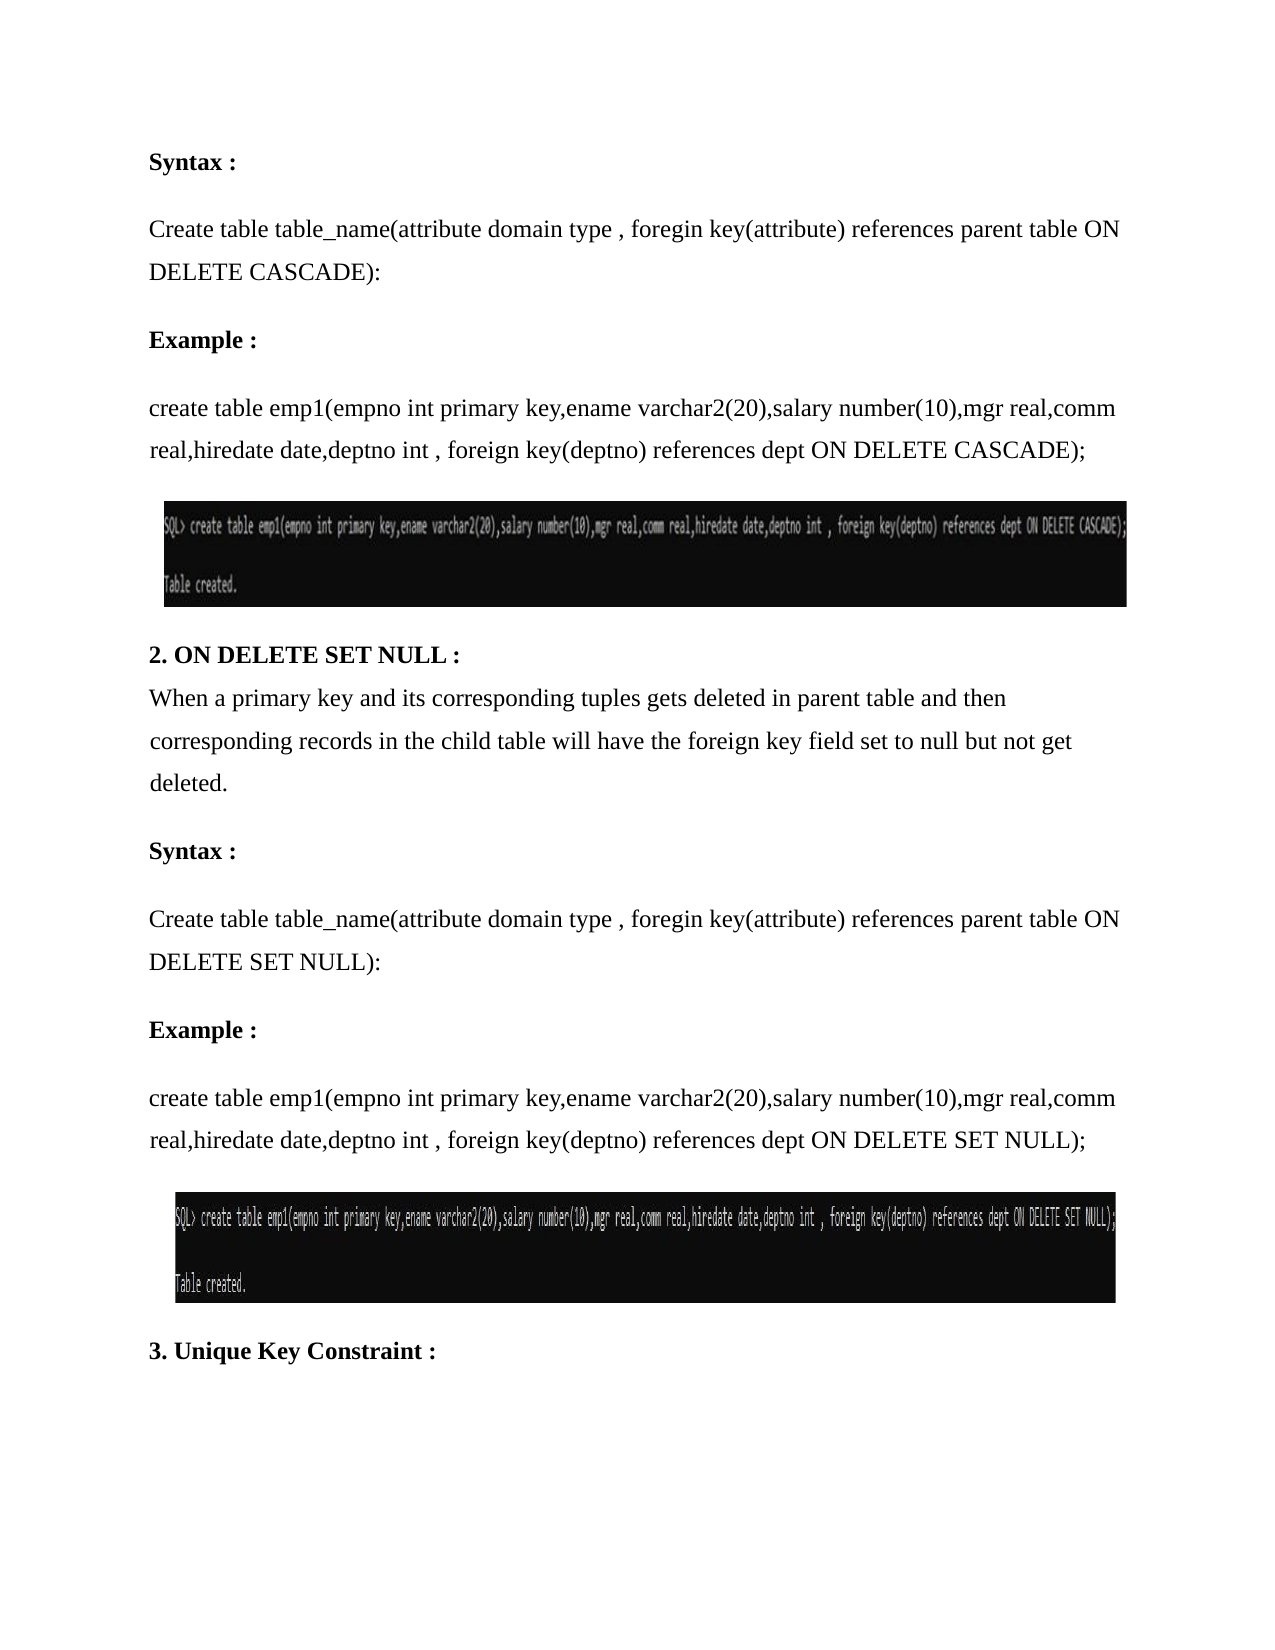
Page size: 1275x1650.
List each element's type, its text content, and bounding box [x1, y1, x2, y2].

picture [175, 1192, 1116, 1303]
text Syntax : [148, 836, 1274, 865]
text create table emp1(empno int primary key,ename varchar2(20),salary number(10),mgr real,comm real,hiredate date,deptno int , foreign key(deptno) references dept ON DELETE CASCADE); [148, 393, 1126, 464]
text Example : [148, 325, 1274, 354]
text Create table table_name(attribute domain type , foregin key(attribute) references parent table ON [148, 904, 1126, 933]
text Create table table_name(attribute domain type , foregin key(attribute) references parent table ON [148, 214, 1126, 243]
list Unique Key Constraint : [148, 1336, 1274, 1365]
text DELETE SET NULL): [148, 947, 1126, 976]
text When a primary key and its corresponding tuples gets deleted in parent table and then corresponding records in the child table will have the foreign key field set to null but not get deleted. [148, 683, 1126, 797]
text Syntax : [148, 147, 1274, 175]
text create table emp1(empno int primary key,ename varchar2(20),salary number(10),mgr real,comm real,hiredate date,deptno int , foreign key(deptno) references dept ON DELETE SET NULL); [148, 1083, 1126, 1154]
text Example : [148, 1015, 1274, 1043]
list ON DELETE SET NULL : [148, 641, 1274, 669]
text DELETE CASCADE): [148, 257, 1126, 286]
picture [164, 501, 1127, 607]
